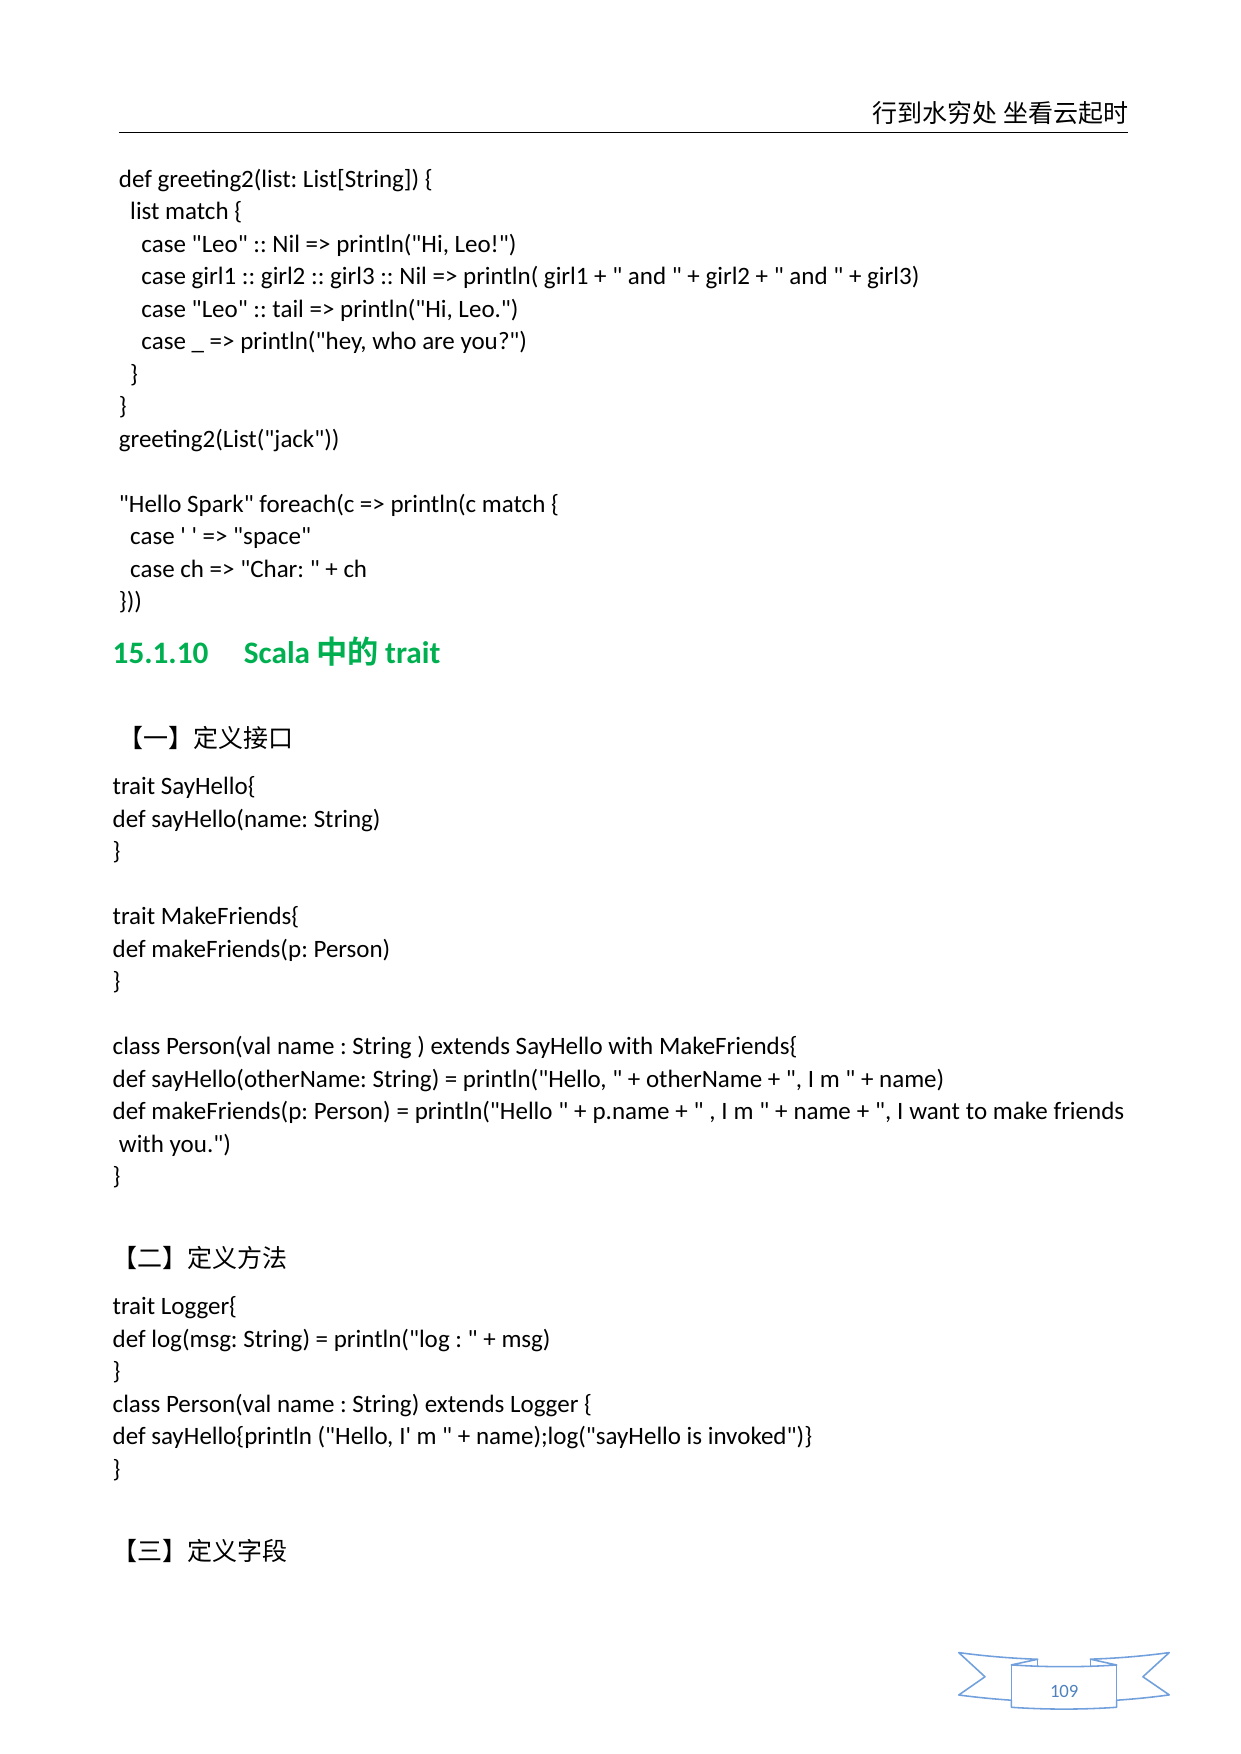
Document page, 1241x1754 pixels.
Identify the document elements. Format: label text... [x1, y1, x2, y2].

text case girl1 :: girl2 :: girl3 :: Nil => println( girl1 + " and " + girl2 + " and " + girl3) [112, 259, 1128, 292]
text } [112, 964, 1128, 997]
text case ch => "Char: " + ch [112, 552, 1128, 584]
text })) [112, 584, 1128, 617]
text "Hello Spark" foreach(c => println(c match { [112, 487, 1128, 519]
text 【三】定义字段 [112, 1517, 1128, 1582]
text class Person(val name : String ) extends SayHello with MakeFriends{ [112, 1029, 1128, 1062]
text case ' ' => "space" [112, 519, 1128, 552]
text def sayHello(otherName: String) = println("Hello, " + otherName + ", I m " + name) [112, 1062, 1128, 1094]
text trait Logger{ [112, 1289, 1128, 1322]
text trait MakeFriends{ [112, 899, 1128, 932]
subtitle Scala中的trait [112, 617, 1128, 682]
text case "Leo" :: Nil => println("Hi, Leo!") [112, 227, 1128, 259]
text def greeting2(list: List[String]) { [112, 162, 1128, 194]
text } [112, 1159, 1128, 1192]
text def sayHello{println ("Hello, I' m " + name);log("sayHello is invoked")} [112, 1419, 1128, 1452]
text case _ => println("hey, who are you?") [112, 324, 1128, 357]
text 【一】定义接口 [112, 704, 1128, 769]
text list match { [112, 194, 1128, 227]
text def log(msg: String) = println("log : " + msg) [112, 1322, 1128, 1354]
text trait SayHello{ [112, 769, 1128, 802]
text } [112, 389, 1128, 422]
text } [112, 1354, 1128, 1387]
text } [112, 357, 1128, 389]
text } [112, 834, 1128, 867]
text 【二】定义方法 [112, 1224, 1128, 1289]
text } [112, 1452, 1128, 1484]
text class Person(val name : String) extends Logger { [112, 1387, 1128, 1419]
text def makeFriends(p: Person) [112, 932, 1128, 964]
text case "Leo" :: tail => println("Hi, Leo.") [112, 292, 1128, 324]
text def makeFriends(p: Person) = println("Hello " + p.name + " , I m " + name + ", I want to make friends with you.") [112, 1094, 1128, 1159]
text greeting2(List("jack")) [112, 422, 1128, 454]
text def sayHello(name: String) [112, 802, 1128, 834]
